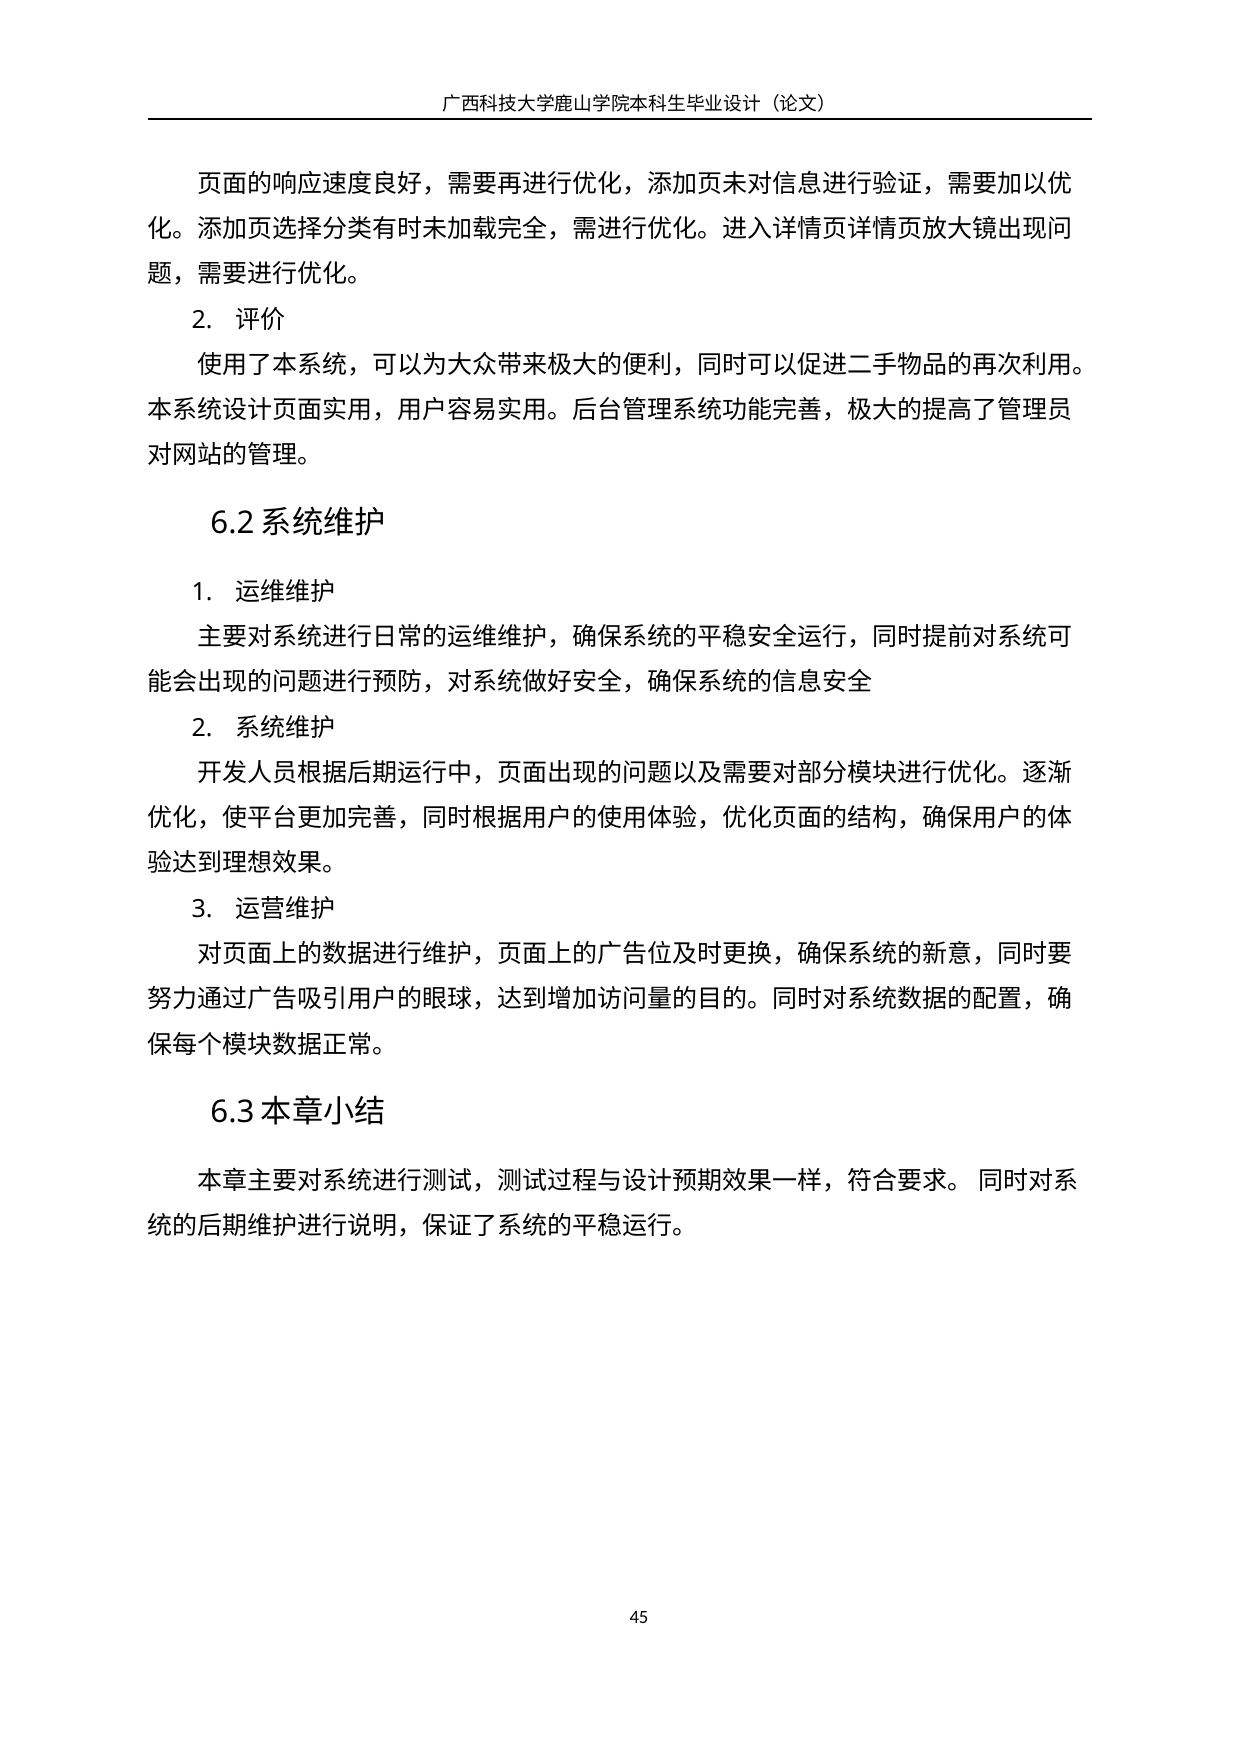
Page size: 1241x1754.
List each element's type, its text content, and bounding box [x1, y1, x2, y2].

text 对页面上的数据进行维护，页面上的广告位及时更换，确保系统的新意，同时要努力通过广告吸引用户的眼球，达到增加访问量的目的。同时对系统数据的配置，确保每个模块数据正常。 [148, 933, 1092, 1060]
text 6.3本章小结 [148, 1086, 1092, 1132]
list 运维维护 [191, 571, 1092, 607]
list 运营维护 [191, 888, 1092, 924]
text 开发人员根据后期运行中，页面出现的问题以及需要对部分模块进行优化。逐渐优化，使平台更加完善，同时根据用户的使用体验，优化页面的结构，确保用户的体验达到理想效果。 [148, 752, 1092, 879]
list 评价 [191, 299, 1092, 335]
text 6.2系统维护 [148, 497, 1092, 543]
text 本章主要对系统进行测试，测试过程与设计预期效果一样，符合要求。 同时对系统的后期维护进行说明，保证了系统的平稳运行。 [148, 1160, 1092, 1242]
text 页面的响应速度良好，需要再进行优化，添加页未对信息进行验证，需要加以优化。添加页选择分类有时未加载完全，需进行优化。进入详情页详情页放大镜出现问题，需要进行优化。 [148, 163, 1092, 290]
text 使用了本系统，可以为大众带来极大的便利，同时可以促进二手物品的再次利用。本系统设计页面实用，用户容易实用。后台管理系统功能完善，极大的提高了管理员对网站的管理。 [148, 344, 1092, 471]
list 系统维护 [191, 707, 1092, 743]
text 主要对系统进行日常的运维维护，确保系统的平稳安全运行，同时提前对系统可能会出现的问题进行预防，对系统做好安全，确保系统的信息安全 [148, 616, 1092, 698]
